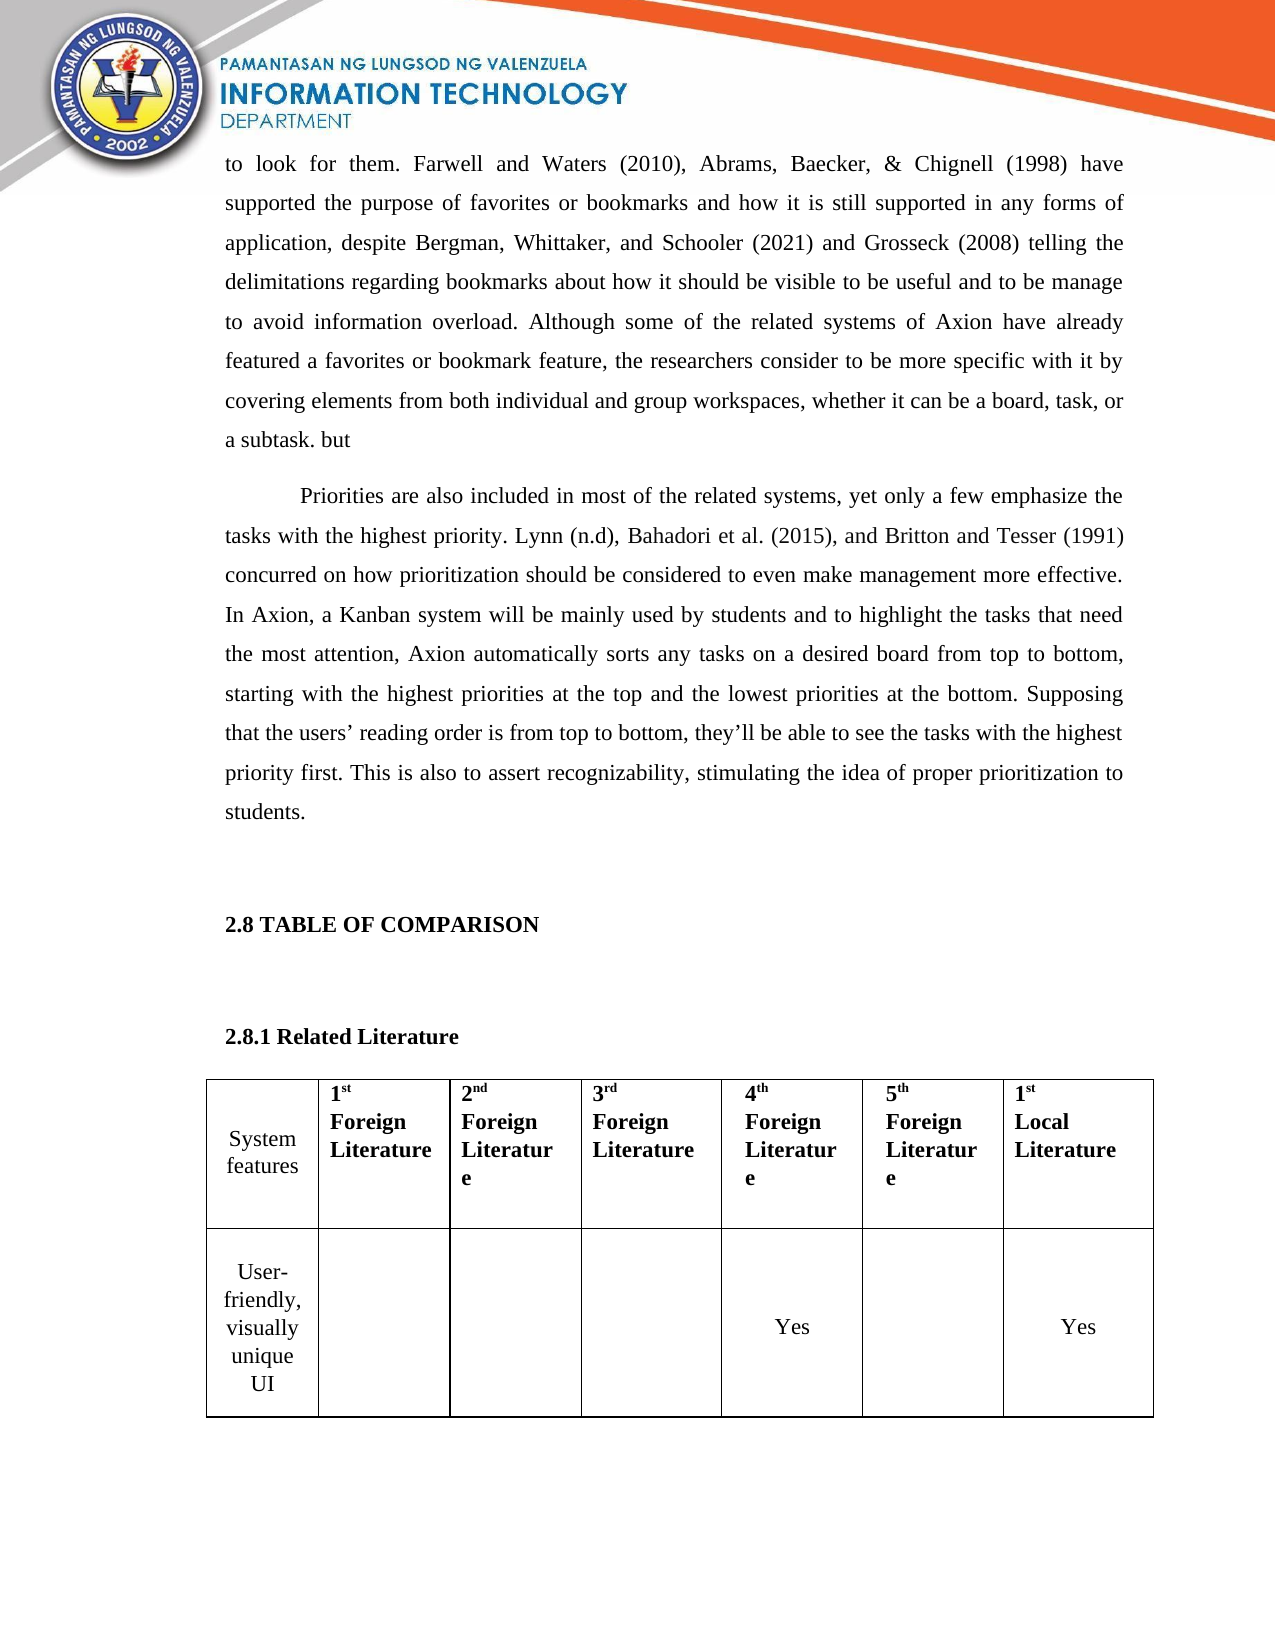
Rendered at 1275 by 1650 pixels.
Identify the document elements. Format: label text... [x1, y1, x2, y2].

table_header 4th Foreign Literature [722, 1080, 862, 1228]
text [225, 150, 1125, 453]
text 2.8 TABLE OF COMPARISON [225, 911, 1125, 937]
table_header 5th Foreign Literature [863, 1080, 1003, 1228]
table_cell [319, 1229, 449, 1416]
table_header 2nd Foreign Literature [451, 1080, 581, 1228]
table_cell User-friendly, visually unique UI [207, 1229, 318, 1416]
table_cell Yes [722, 1229, 862, 1416]
table_cell [863, 1229, 1003, 1416]
picture [0, 0, 1275, 195]
table_header System features [207, 1080, 318, 1228]
text Priorities are also included in most of the related systems, yet only a few emphasize the tasks with the highest priority. Lynn (n.d), Bahadori et al. (2015), and Britton and Tesser (1991) concurred on how prioritization should be considered to even make management more effective. In Axion, a Kanban system will be mainly used by students and to highlight the tasks that need the most attention, Axion automatically sorts any tasks on a desired board from top to bottom, starting with the highest priorities at the top and the lowest priorities at the bottom. Supposing that the users’ reading order is from top to bottom, they’ll be able to see the tasks with the highest priority first. This is also to assert recognizability, stimulating the idea of proper prioritization to students. [225, 482, 1125, 825]
table_header 1st Foreign Literature [319, 1080, 449, 1228]
table_cell Yes [1004, 1229, 1153, 1416]
table_header 3rd Foreign Literature [582, 1080, 721, 1228]
table_cell [451, 1229, 581, 1416]
text 2.8.1 Related Literature [225, 1023, 1125, 1049]
table_cell [582, 1229, 721, 1416]
table_header 1st Local Literature [1004, 1080, 1153, 1228]
